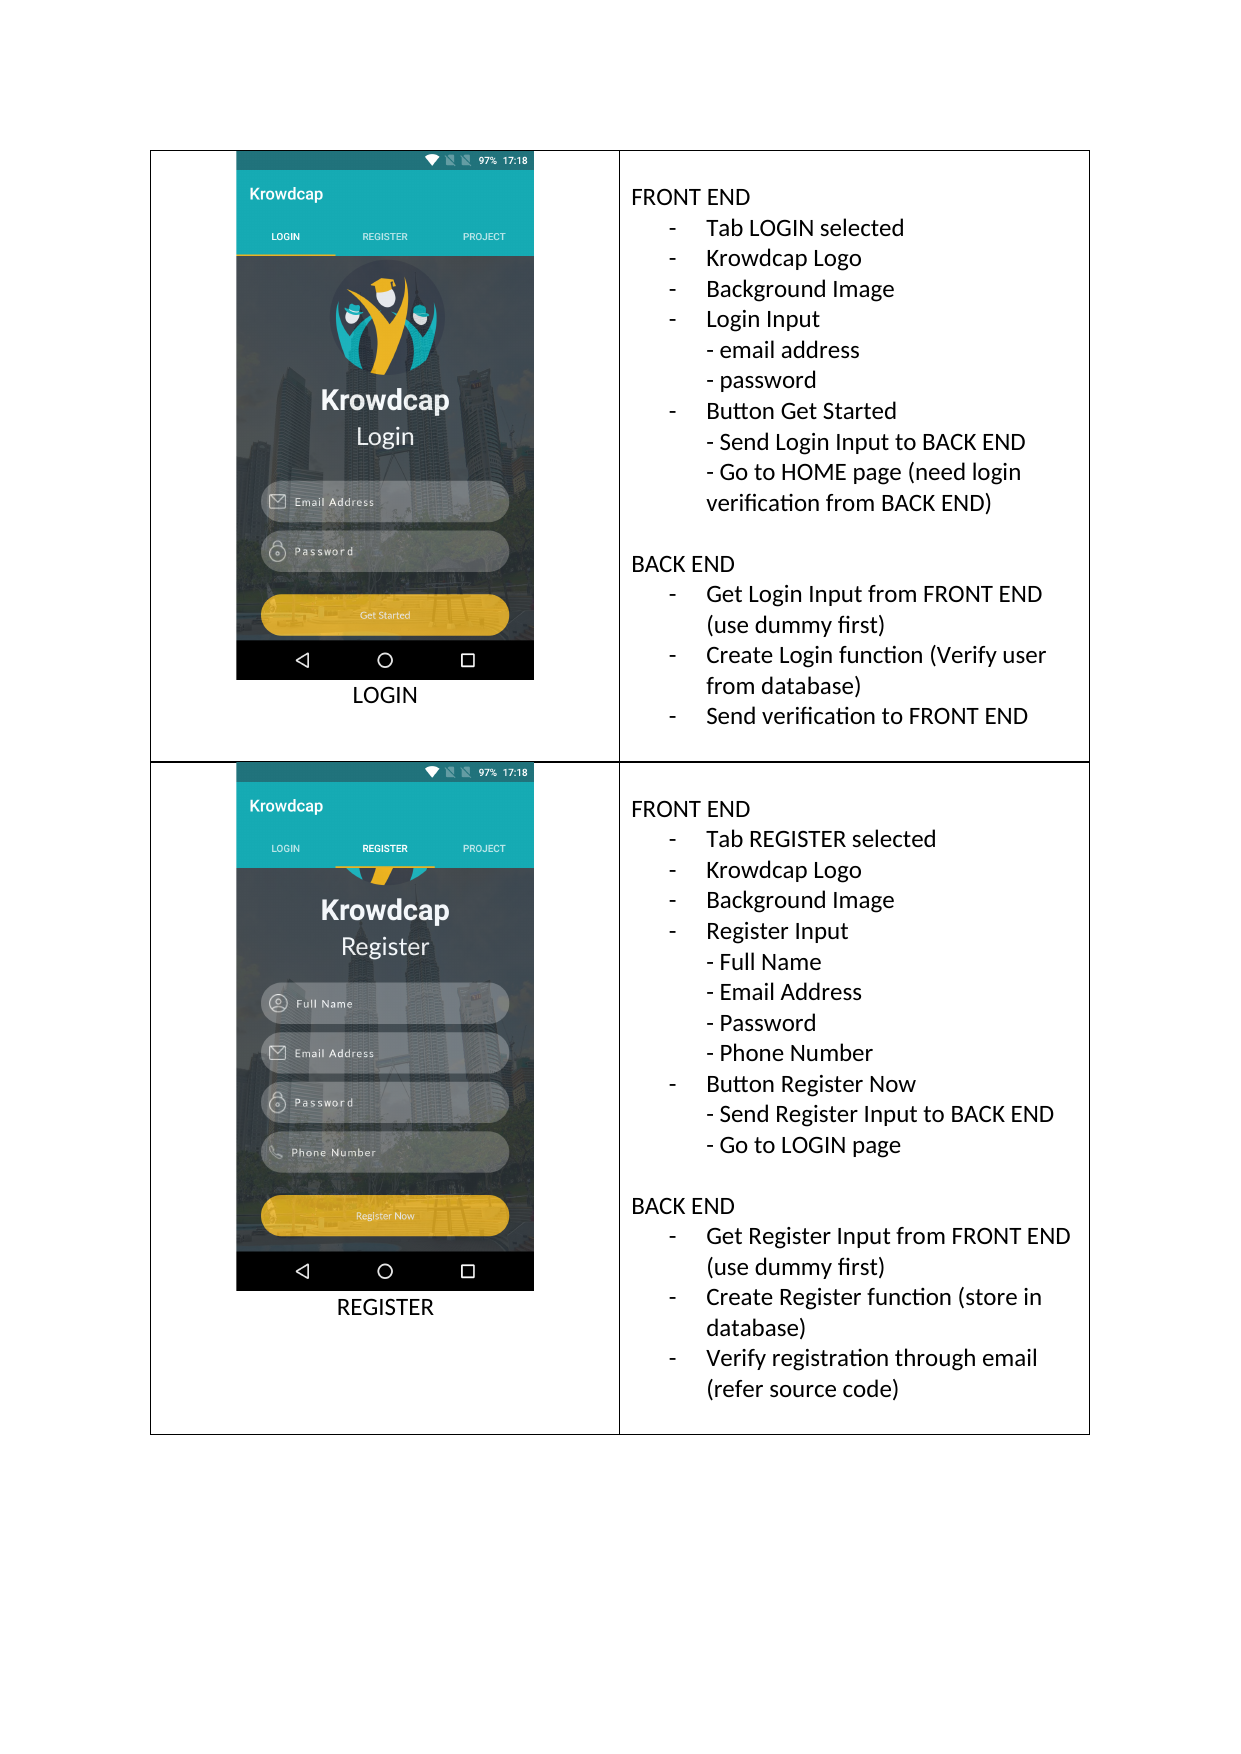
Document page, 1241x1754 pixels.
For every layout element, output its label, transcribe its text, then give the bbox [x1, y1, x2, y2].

table_header FRONT END Tab LOGIN selected Krowdcap Logo Background Image Login Input - email address - password Button Get Started - Send Login Input to BACK END - Go to HOME page (need login verification from BACK END) BACK END Get Login Input from FRONT END (use dummy first) Create Login function (Verify user from database) Send verification to FRONT END [620, 151, 1089, 761]
table_cell REGISTER [151, 763, 619, 1434]
table_header LOGIN [151, 151, 619, 761]
table_cell FRONT END Tab REGISTER selected Krowdcap Logo Background Image Register Input - Full Name - Email Address - Password - Phone Number Button Register Now - Send Register Input to BACK END - Go to LOGIN page BACK END Get Register Input from FRONT END (use dummy first) Create Register function (store in database) Verify registration through email (refer source code) [620, 763, 1089, 1434]
picture [236, 762, 534, 1291]
picture [236, 151, 534, 680]
